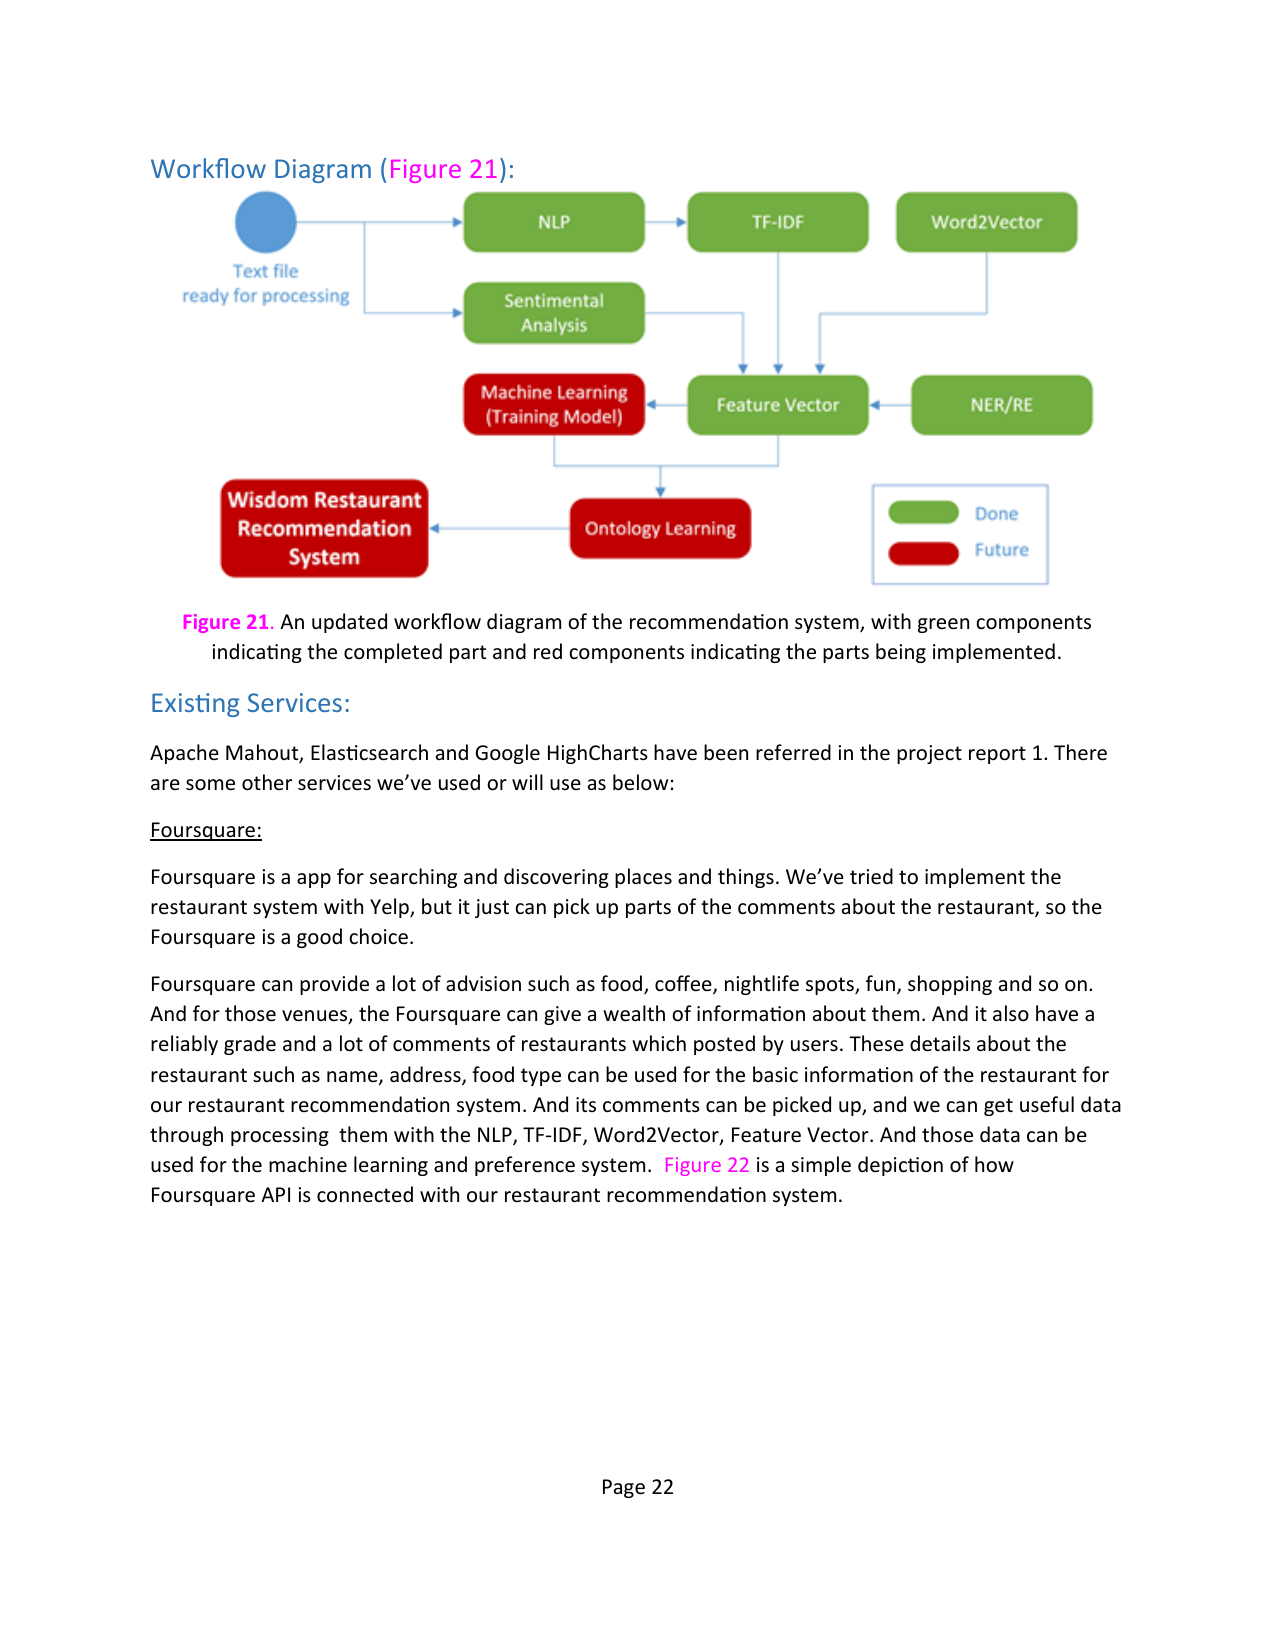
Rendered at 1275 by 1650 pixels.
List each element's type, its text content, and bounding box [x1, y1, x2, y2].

picture [180, 188, 1095, 589]
subtitle Existing Services: [150, 684, 1125, 720]
text Figure 21. An updated workflow diagram of the recommendation system, with green components indicating the completed part and red components indicating the parts being implemented. [150, 607, 1125, 666]
subtitle Workflow Diagram (Figure 21): [150, 150, 1125, 186]
text Apache Mahout, Elasticsearch and Google HighCharts have been referred in the project report 1. There are some other services we’ve used or will use as below: [150, 738, 1125, 796]
text Foursquare can provide a lot of advision such as food, coffee, nightlife spots, fun, shopping and so on. And for those venues, the Foursquare can give a wealth of information about them. And it also have a reliably grade and a lot of comments of restaurants which posted by users. These details about the restaurant such as name, address, food type can be used for the basic information of the restaurant for our restaurant recommendation system. And its comments can be picked up, and we can get useful data through processing them with the NLP, TF-IDF, Word2Vector, Feature Vector. And those data can be used for the machine learning and preference system. Figure 22 is a simple depiction of how Foursquare API is connected with our restaurant recommendation system. [150, 969, 1125, 1208]
text Foursquare: [150, 815, 1125, 843]
text Foursquare is a app for searching and discovering places and things. We’ve tried to implement the restaurant system with Yelp, but it just can pick up parts of the comments about the restaurant, so the Foursquare is a good choice. [150, 862, 1125, 950]
